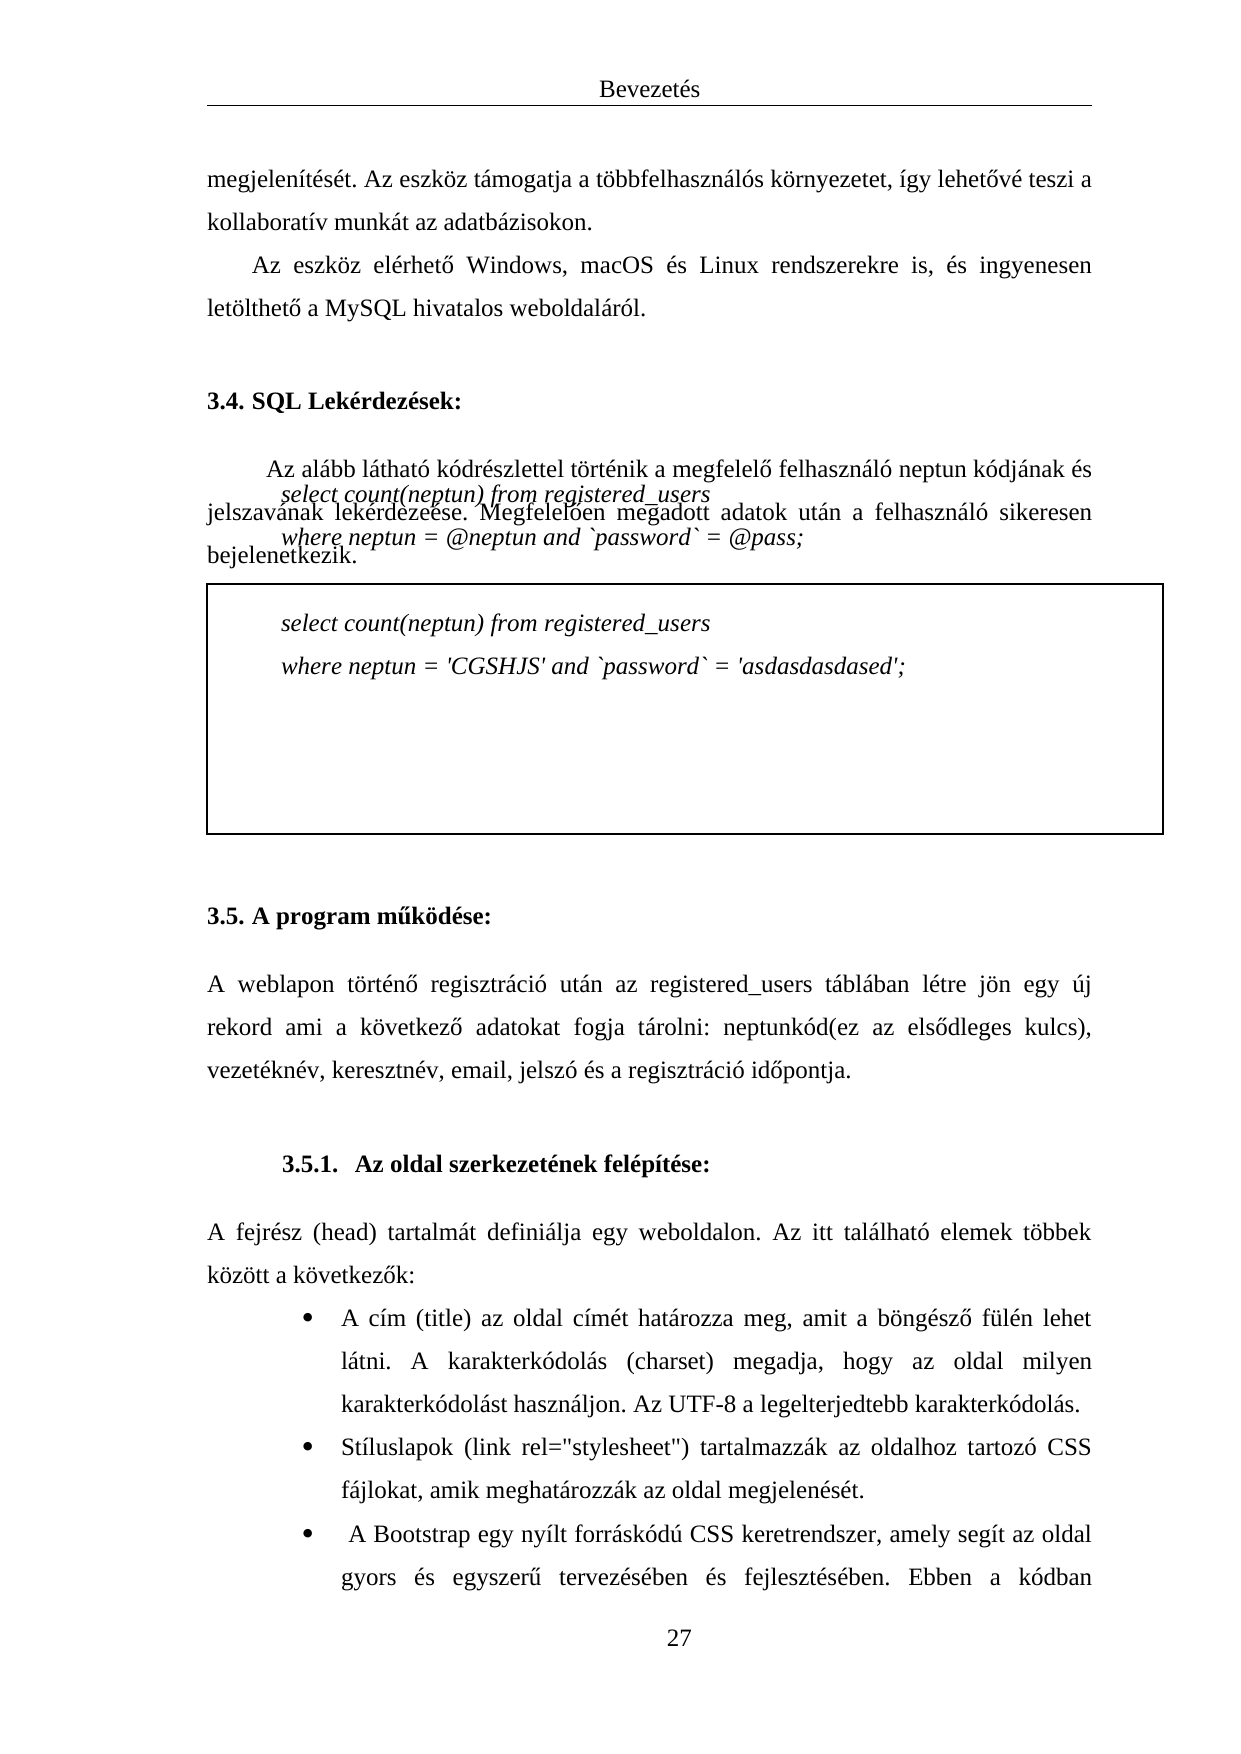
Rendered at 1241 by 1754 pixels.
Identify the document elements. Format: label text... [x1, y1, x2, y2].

subtitle SQL Lekérdezések: [207, 386, 1092, 415]
text Az eszköz elérhető Windows, macOS és Linux rendszerekre is, és ingyenesen letölthető a MySQL hivatalos weboldaláról. [207, 250, 1092, 322]
text A fejrész (head) tartalmát definiálja egy weboldalon. Az itt található elemek többek között a következők: [207, 1217, 1092, 1289]
list Stíluslapok (link rel="stylesheet") tartalmazzák az oldalhoz tartozó CSS fájlokat, amik meghatározzák az oldal megjelenését. [303, 1432, 1092, 1504]
text Az alább látható kódrészlettel történik a megfelelő felhasználó neptun kódjának és jelszavának lekérdezeése. Megfelelően megadott adatok után a felhasználó sikeresen bejelenetkezik. [207, 454, 1092, 583]
subtitle A program működése: [207, 901, 1092, 930]
text A weblapon történő regisztráció után az registered_users táblában létre jön egy új rekord ami a következő adatokat fogja tárolni: neptunkód(ez az elsődleges kulcs), vezetéknév, keresztnév, email, jelszó és a regisztráció időpontja. [207, 969, 1092, 1084]
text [207, 164, 1092, 236]
subtitle Az oldal szerkezetének felépítése: [282, 1149, 1092, 1177]
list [303, 1519, 1092, 1591]
list A cím (title) az oldal címét határozza meg, amit a böngésző fülén lehet látni. A karakterkódolás (charset) megadja, hogy az oldal milyen karakterkódolást használjon. Az UTF-8 a legelterjedtebb karakterkódolás. [303, 1303, 1092, 1418]
